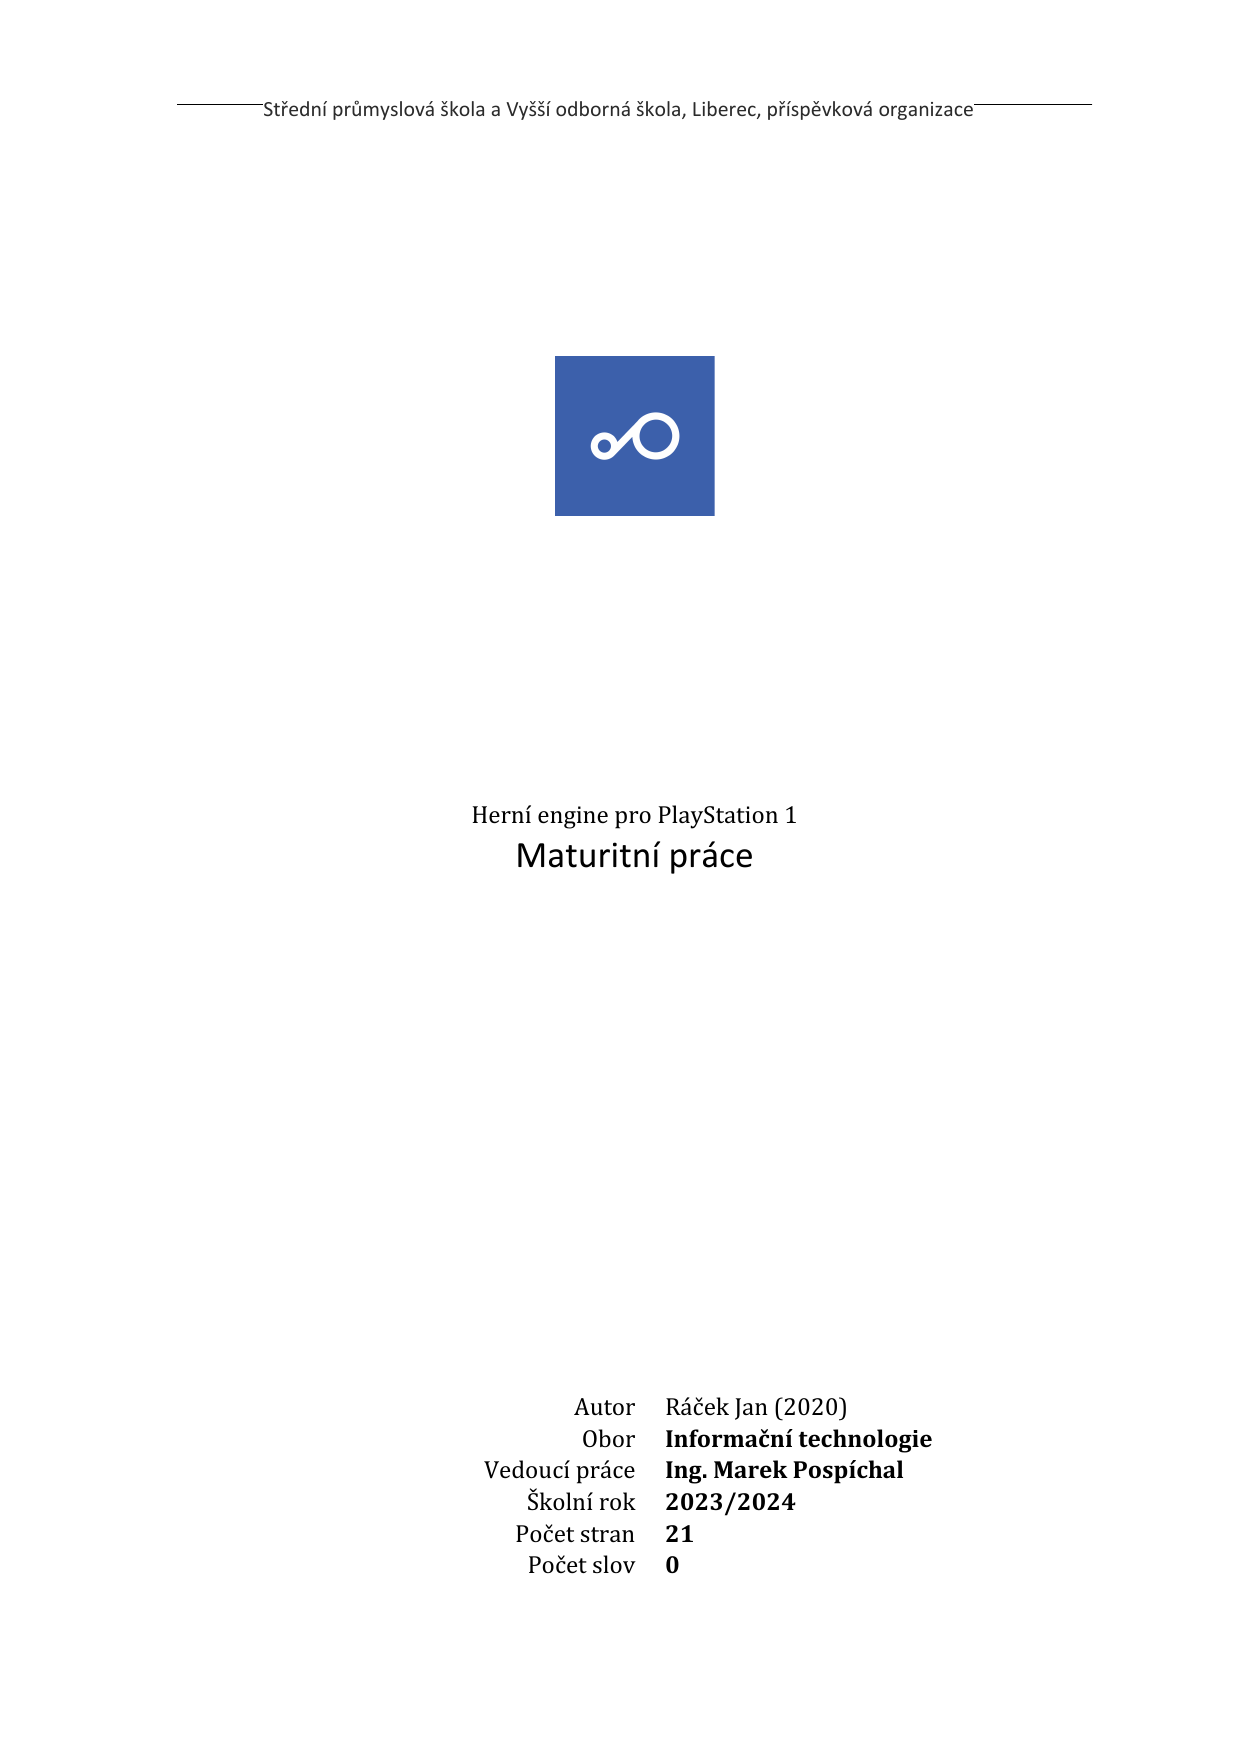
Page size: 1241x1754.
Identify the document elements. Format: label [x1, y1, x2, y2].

picture [555, 356, 715, 516]
